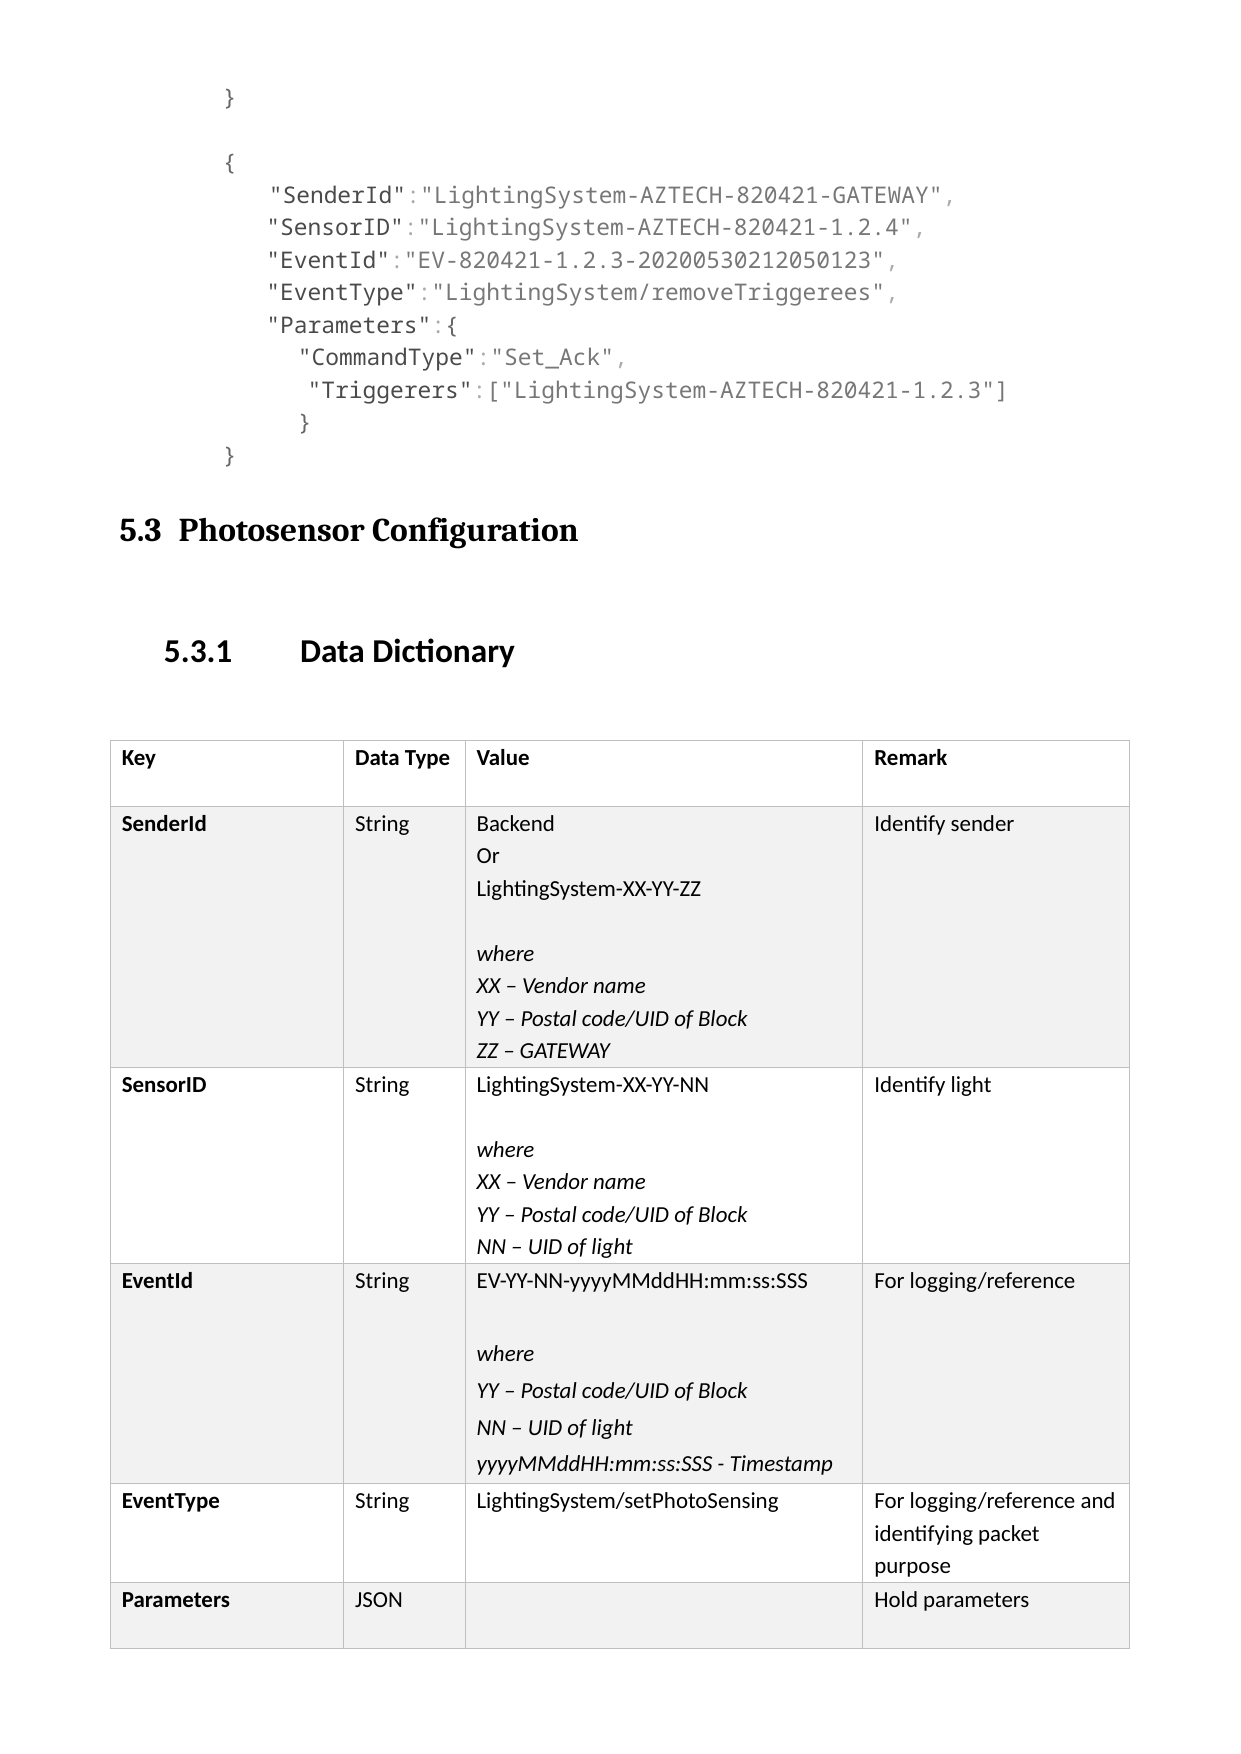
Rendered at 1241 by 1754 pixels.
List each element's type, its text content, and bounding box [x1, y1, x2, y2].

table_header Key [111, 741, 343, 806]
table_cell Hold parameters [863, 1583, 1129, 1648]
subtitle Photosensor Configuration [119, 498, 1165, 563]
table_cell EV-YY-NN-yyyyMMddHH:mm:ss:SSS where YY – Postal code/UID of Block NN – UID of light yyyyMMddHH:mm:ss:SSS - Timestamp [466, 1264, 862, 1483]
table_cell [466, 1583, 862, 1648]
table_cell EventId [111, 1264, 343, 1483]
table_cell JSON [344, 1583, 465, 1648]
text } [223, 406, 1165, 438]
table_cell SensorID [111, 1068, 343, 1263]
table_cell LightingSystem/setPhotoSensing [466, 1484, 862, 1582]
table_cell String [344, 1264, 465, 1483]
text { [223, 146, 1165, 178]
text "CommandType":"Set_Ack", "Triggerers":["LightingSystem-AZTECH-820421-1.2.3"] [225, 341, 1165, 406]
text } [223, 81, 1165, 113]
table_header Remark [863, 741, 1129, 806]
table_cell SenderId [111, 807, 343, 1067]
table_cell For logging/reference [863, 1264, 1129, 1483]
table_cell String [344, 1068, 465, 1263]
table_header Value [466, 741, 862, 806]
text "SenderId":"LightingSystem-AZTECH-820421-GATEWAY", "SensorID":"LightingSystem-AZTECH-820421-1.2.4", "EventId":"EV-820421-1.2.3-20200530212050123", "EventType":"LightingSystem/removeTriggerees", "Parameters":{ [225, 178, 1165, 341]
table_cell For logging/reference and identifying packet purpose [863, 1484, 1129, 1582]
table_cell String [344, 807, 465, 1067]
table_cell Identify light [863, 1068, 1129, 1263]
subtitle Data Dictionary [164, 618, 1165, 683]
table_cell Parameters [111, 1583, 343, 1648]
table_header Data Type [344, 741, 465, 806]
text } [223, 438, 1165, 471]
table_cell Backend Or LightingSystem-XX-YY-ZZ where XX – Vendor name YY – Postal code/UID of Block ZZ – GATEWAY [466, 807, 862, 1067]
table_cell Identify sender [863, 807, 1129, 1067]
table_cell LightingSystem-XX-YY-NN where XX – Vendor name YY – Postal code/UID of Block NN – UID of light [466, 1068, 862, 1263]
table_cell EventType [111, 1484, 343, 1582]
table_cell String [344, 1484, 465, 1582]
